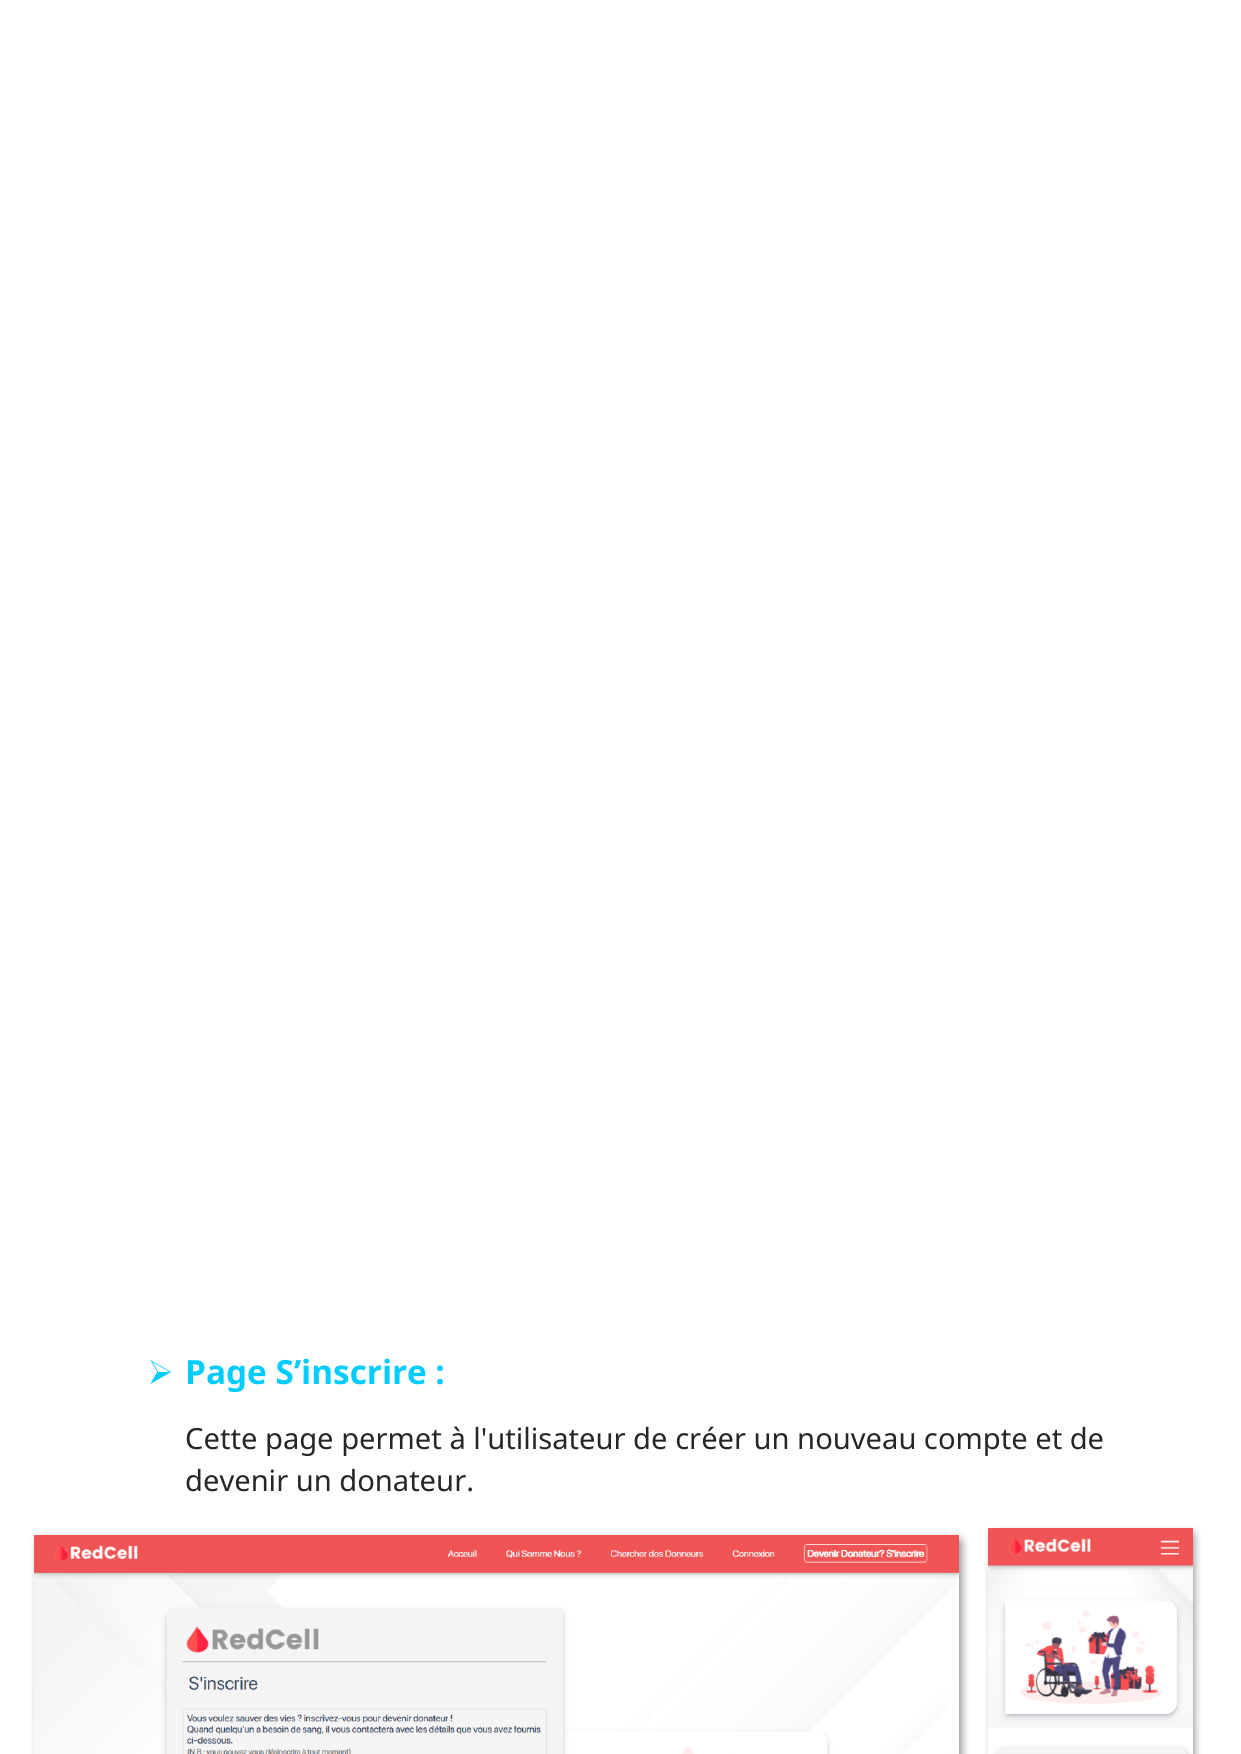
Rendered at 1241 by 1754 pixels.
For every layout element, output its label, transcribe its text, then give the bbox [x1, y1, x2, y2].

picture [988, 1528, 1193, 1754]
text Cette page permet à l'utilisateur de créer un nouveau compte et de devenir un donateur. [185, 1418, 1115, 1500]
picture [34, 1535, 959, 1754]
list Page S’inscrire : [147, 1349, 1115, 1394]
picture [150, 1360, 168, 1371]
